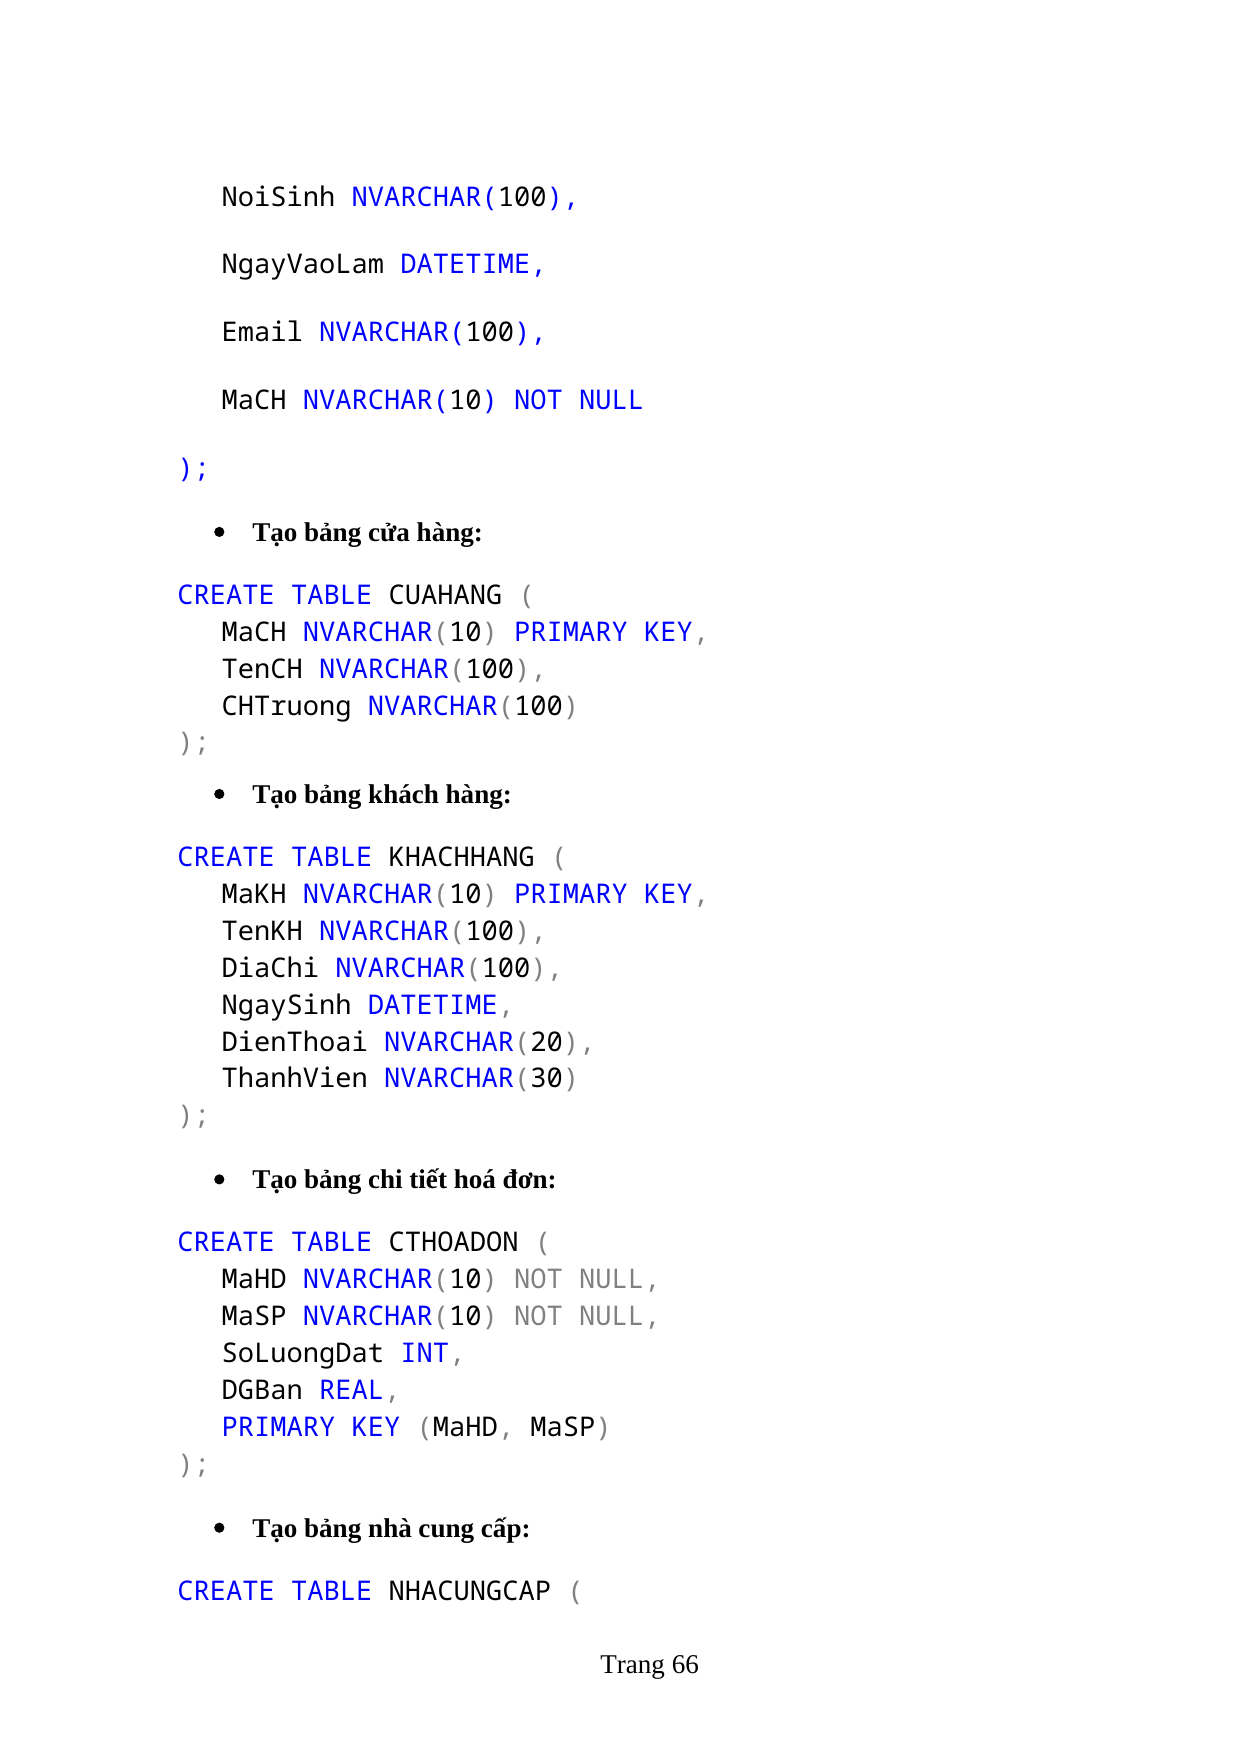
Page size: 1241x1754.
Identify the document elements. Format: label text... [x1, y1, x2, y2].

text ); [177, 448, 1122, 485]
text ); [177, 723, 1122, 760]
text MaCH NVARCHAR(10) PRIMARY KEY, [177, 612, 1122, 649]
text Email NVARCHAR(100), [177, 313, 1122, 349]
text CHTruong NVARCHAR(100) [177, 686, 1122, 723]
list Tạo bảng cửa hàng: [214, 516, 1122, 547]
text MaKH NVARCHAR(10) PRIMARY KEY, [177, 874, 1122, 911]
text CREATE TABLE NHACUNGCAP ( [177, 1571, 1122, 1608]
list Tạo bảng nhà cung cấp: [214, 1512, 1122, 1543]
text DGBan REAL, [177, 1370, 1122, 1407]
text NgaySinh DATETIME, [177, 985, 1122, 1022]
text PRIMARY KEY (MaHD, MaSP) [177, 1407, 1122, 1444]
text DiaChi NVARCHAR(100), [177, 948, 1122, 985]
text CREATE TABLE CUAHANG ( [177, 575, 1122, 612]
text TenKH NVARCHAR(100), [177, 911, 1122, 948]
text MaCH NVARCHAR(10) NOT NULL [177, 380, 1122, 417]
text CREATE TABLE CTHOADON ( [177, 1223, 1122, 1260]
list Tạo bảng khách hàng: [214, 778, 1122, 809]
text MaHD NVARCHAR(10) NOT NULL, [177, 1260, 1122, 1297]
text TenCH NVARCHAR(100), [177, 649, 1122, 686]
text CREATE TABLE KHACHHANG ( [177, 838, 1122, 874]
text ); [177, 1096, 1122, 1133]
text NgayVaoLam DATETIME, [177, 245, 1122, 282]
text MaSP NVARCHAR(10) NOT NULL, [177, 1297, 1122, 1333]
text SoLuongDat INT, [177, 1333, 1122, 1370]
text ); [177, 1444, 1122, 1481]
list Tạo bảng chi tiết hoá đơn: [214, 1163, 1122, 1195]
text NoiSinh NVARCHAR(100), [177, 177, 1122, 214]
text ThanhVien NVARCHAR(30) [177, 1059, 1122, 1096]
text DienThoai NVARCHAR(20), [177, 1022, 1122, 1059]
